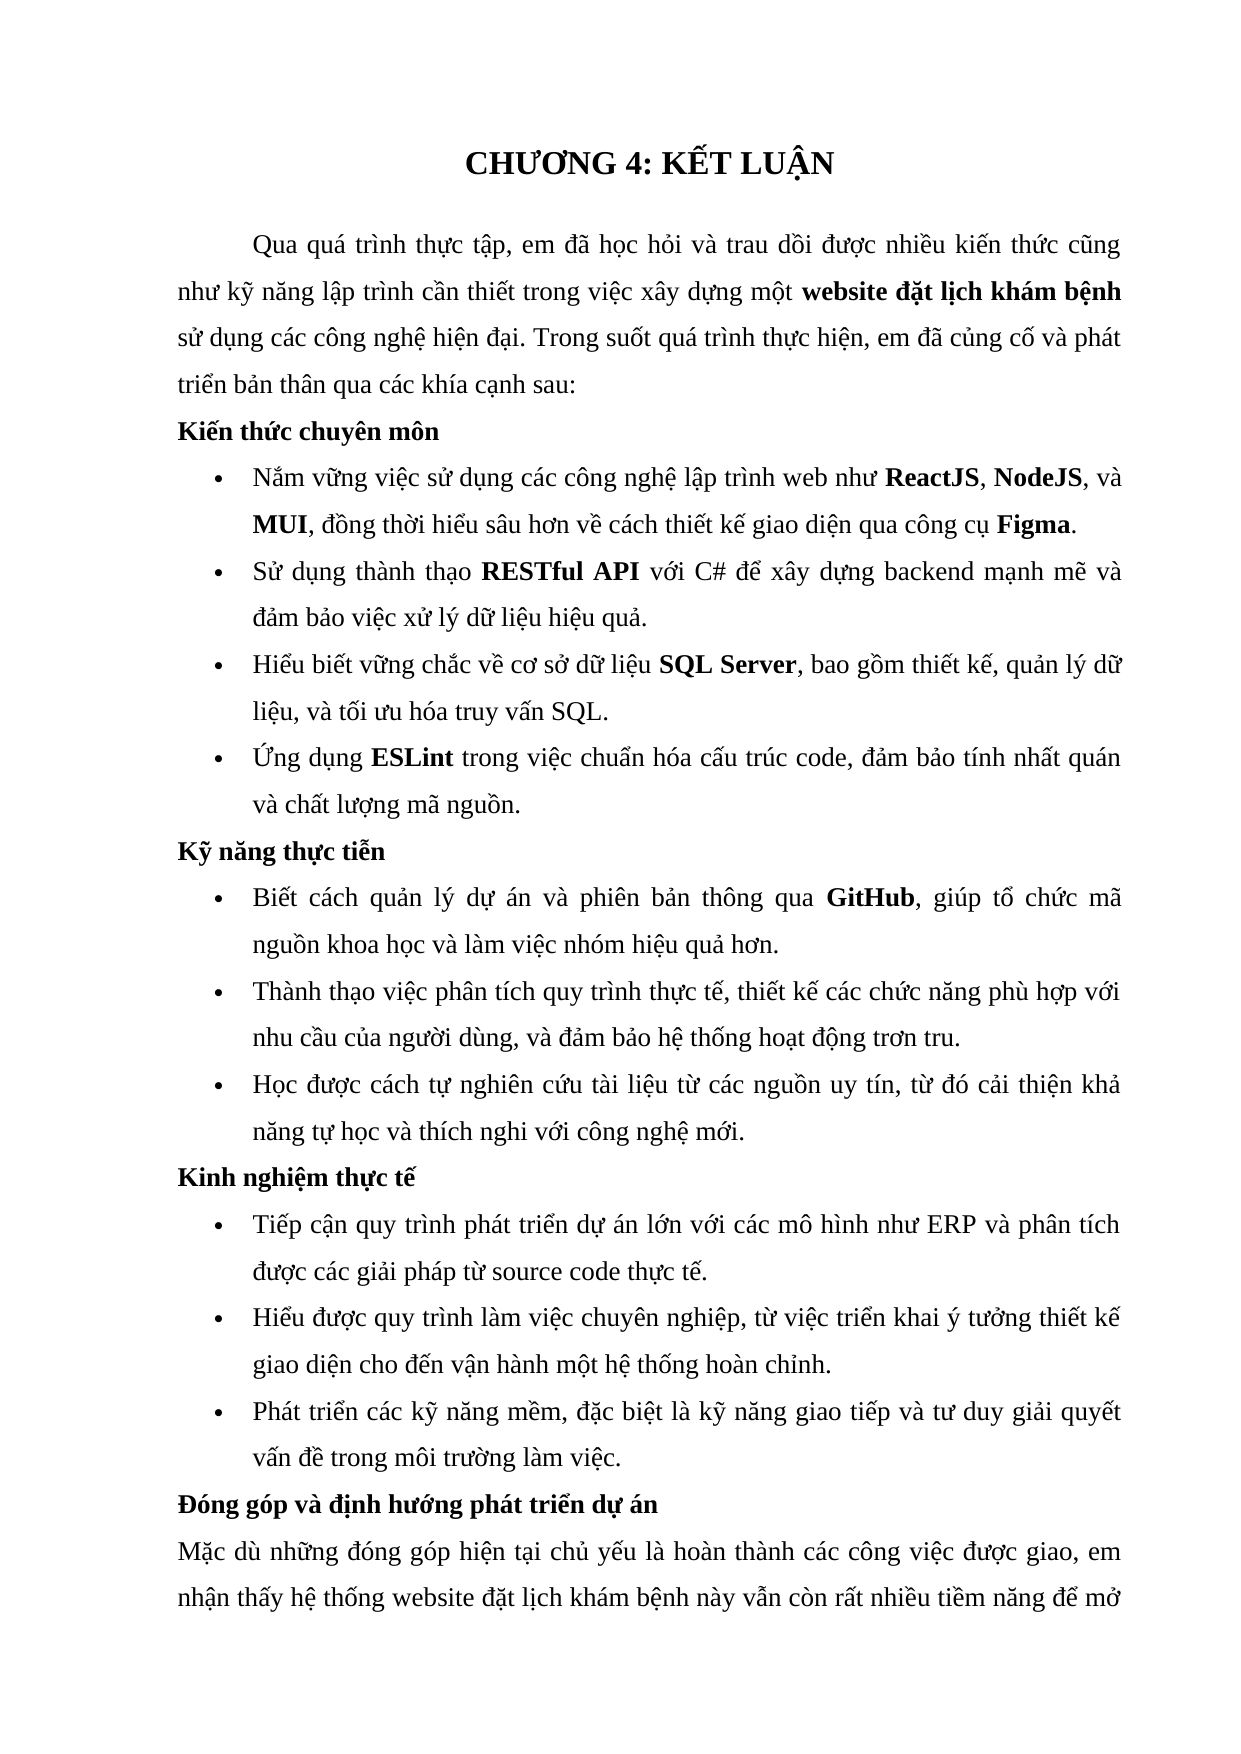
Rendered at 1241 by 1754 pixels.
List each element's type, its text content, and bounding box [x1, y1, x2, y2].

list Sử dụng thành thạo RESTful API với C# để xây dựng backend mạnh mẽ và đảm bảo việc xử lý dữ liệu hiệu quả. [215, 555, 1122, 633]
list Hiểu biết vững chắc về cơ sở dữ liệu SQL Server, bao gồm thiết kế, quản lý dữ liệu, và tối ưu hóa truy vấn SQL. [215, 648, 1122, 726]
list Học được cách tự nghiên cứu tài liệu từ các nguồn uy tín, từ đó cải thiện khả năng tự học và thích nghi với công nghệ mới. [215, 1068, 1122, 1146]
list Phát triển các kỹ năng mềm, đặc biệt là kỹ năng giao tiếp và tư duy giải quyết vấn đề trong môi trường làm việc. [215, 1395, 1122, 1473]
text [177, 1535, 1122, 1613]
list Ứng dụng ESLint trong việc chuẩn hóa cấu trúc code, đảm bảo tính nhất quán và chất lượng mã nguồn. [215, 741, 1122, 819]
list Tiếp cận quy trình phát triển dự án lớn với các mô hình như ERP và phân tích được các giải pháp từ source code thực tế. [215, 1208, 1122, 1286]
text Kiến thức chuyên môn [177, 415, 1122, 446]
text Đóng góp và định hướng phát triển dự án [177, 1488, 1122, 1519]
text Kỹ năng thực tiễn [177, 835, 1122, 866]
text Qua quá trình thực tập, em đã học hỏi và trau dồi được nhiều kiến thức cũng như kỹ năng lập trình cần thiết trong việc xây dựng một website đặt lịch khám bệnh sử dụng các công nghệ hiện đại. Trong suốt quá trình thực hiện, em đã củng cố và phát triển bản thân qua các khía cạnh sau: [177, 228, 1122, 399]
subtitle CHƯƠNG 4: KẾT LUẬN [177, 143, 1122, 181]
list Hiểu được quy trình làm việc chuyên nghiệp, từ việc triển khai ý tưởng thiết kế giao diện cho đến vận hành một hệ thống hoàn chỉnh. [215, 1301, 1122, 1379]
text Kinh nghiệm thực tế [177, 1161, 1122, 1193]
list Nắm vững việc sử dụng các công nghệ lập trình web như ReactJS, NodeJS, và MUI, đồng thời hiểu sâu hơn về cách thiết kế giao diện qua công cụ Figma. [215, 461, 1122, 539]
list Biết cách quản lý dự án và phiên bản thông qua GitHub, giúp tổ chức mã nguồn khoa học và làm việc nhóm hiệu quả hơn. [215, 881, 1122, 959]
list Thành thạo việc phân tích quy trình thực tế, thiết kế các chức năng phù hợp với nhu cầu của người dùng, và đảm bảo hệ thống hoạt động trơn tru. [215, 975, 1122, 1053]
